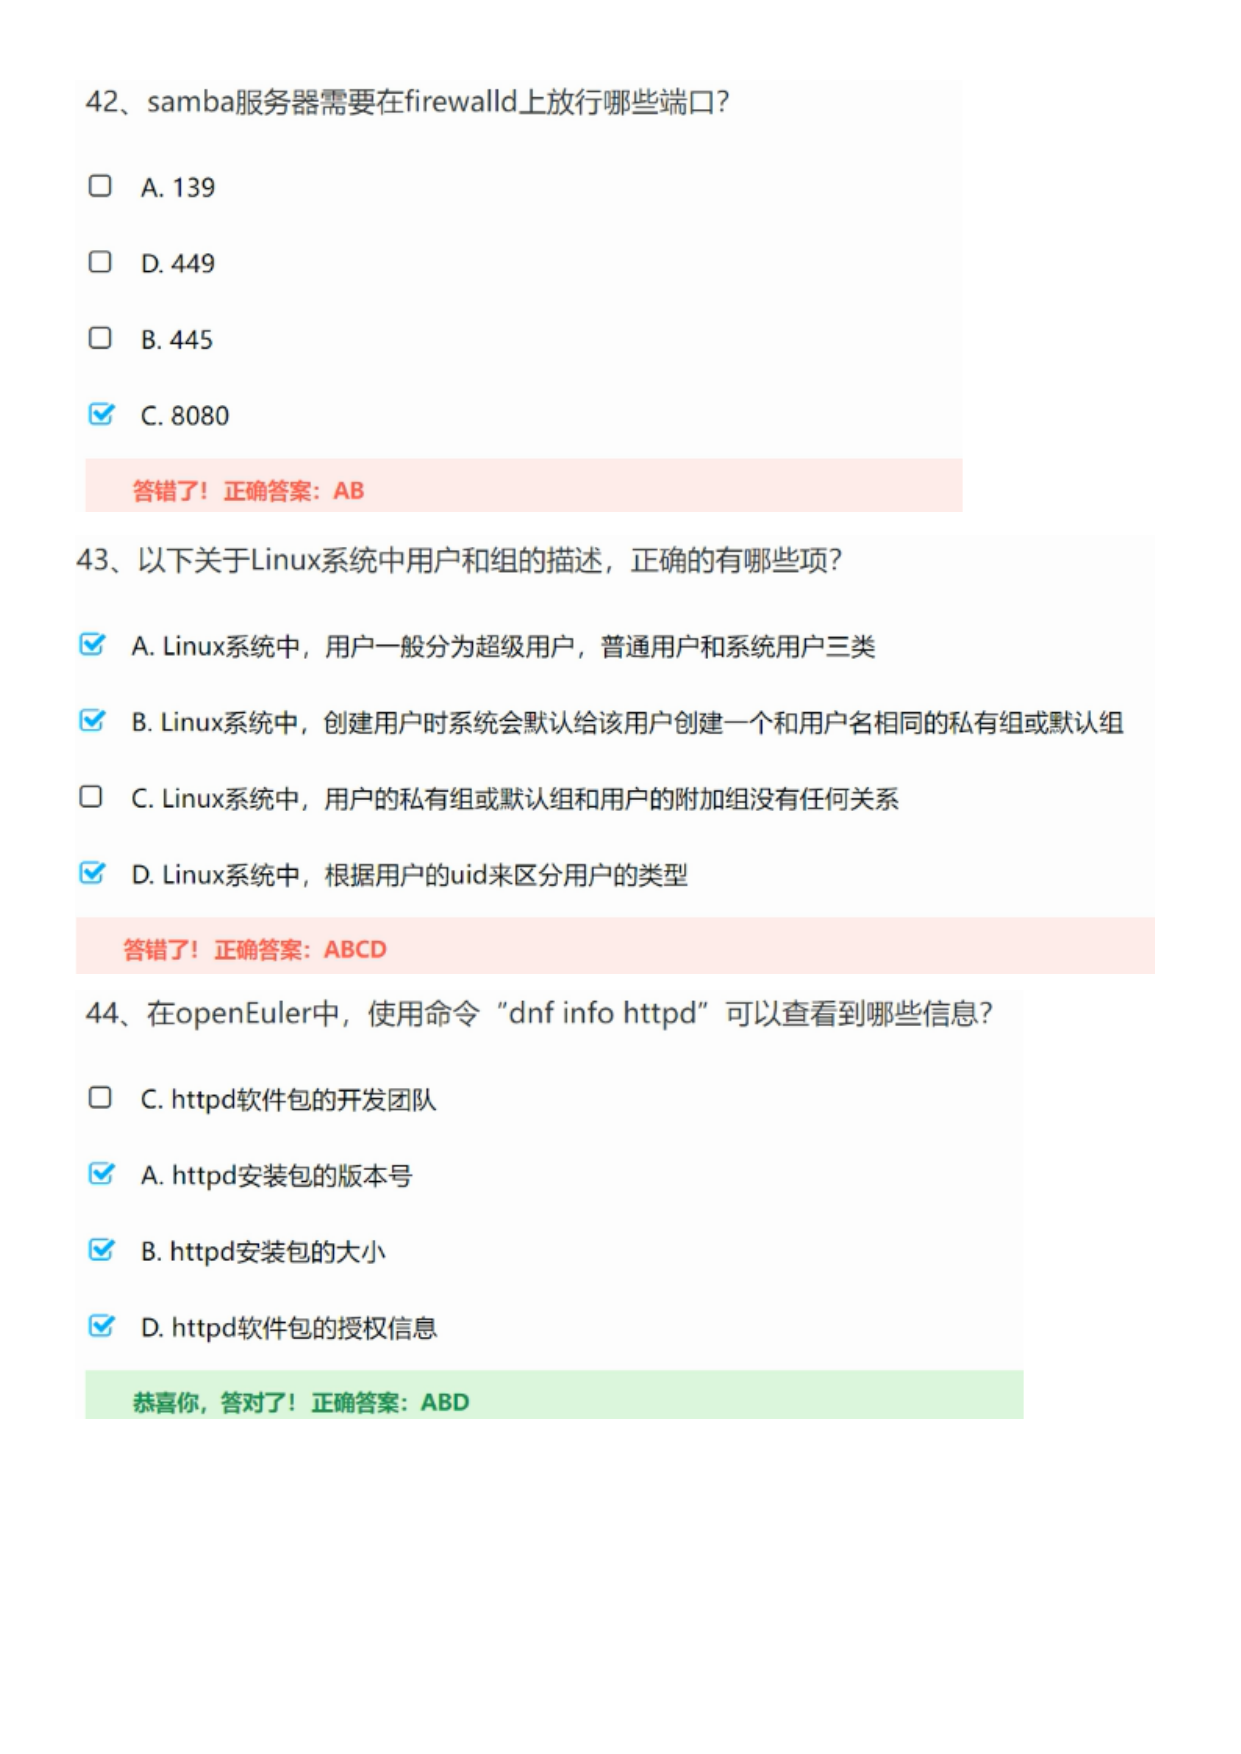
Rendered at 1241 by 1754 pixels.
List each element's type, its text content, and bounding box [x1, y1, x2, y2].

picture [75, 990, 1024, 1419]
picture [75, 535, 1155, 974]
picture [75, 80, 963, 512]
